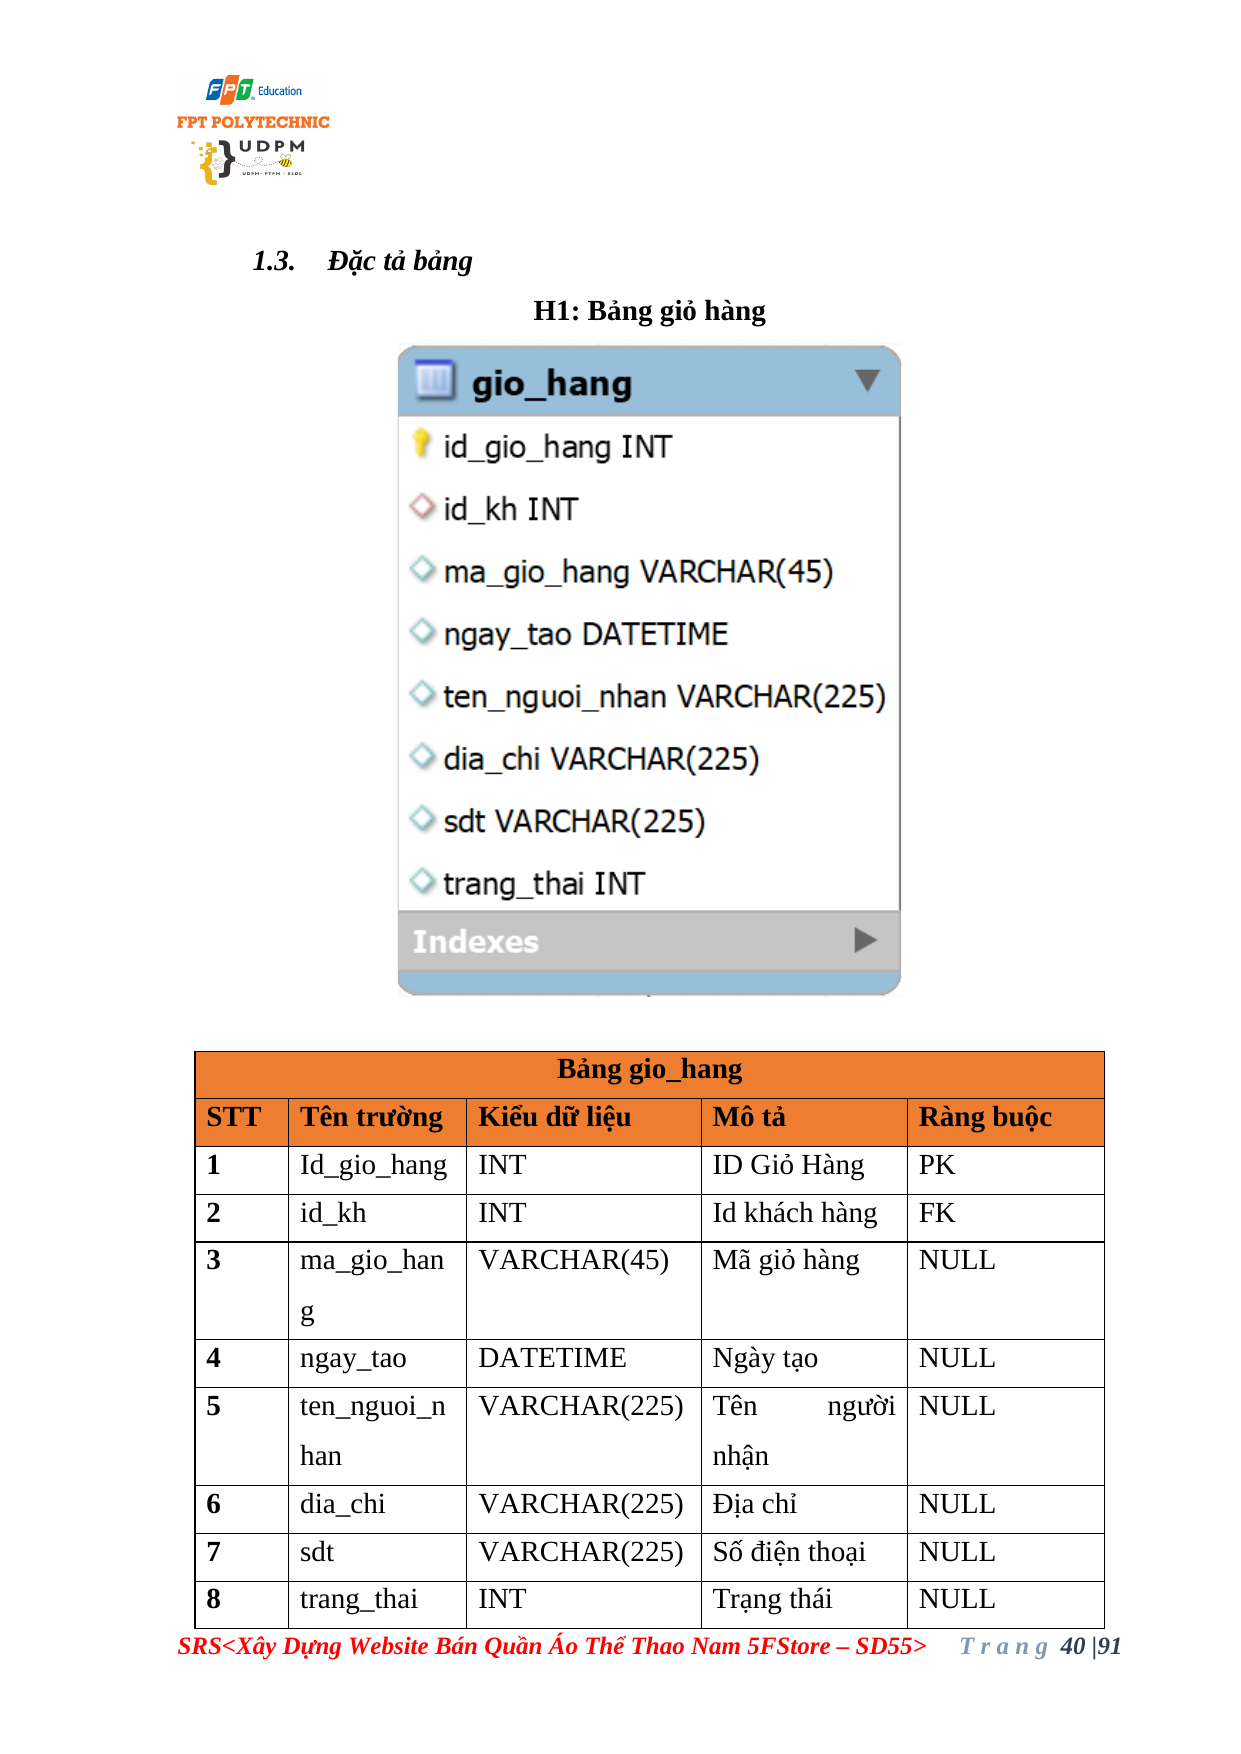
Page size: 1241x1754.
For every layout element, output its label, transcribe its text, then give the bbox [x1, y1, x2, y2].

list Đặc tả bảng [252, 243, 1122, 276]
table_cell VARCHAR(225) [467, 1534, 701, 1581]
table_cell VARCHAR(45) [467, 1243, 701, 1339]
table_cell ID Giỏ Hàng [702, 1147, 907, 1194]
table_cell Mô tả [702, 1099, 907, 1146]
table_cell DATETIME [467, 1340, 701, 1387]
table_cell NULL [908, 1388, 1104, 1485]
table_cell 4 [196, 1340, 288, 1387]
table_cell PK [908, 1147, 1104, 1194]
table_cell NULL [908, 1486, 1104, 1533]
text H1: Bảng giỏ hàng [177, 293, 1122, 327]
table_cell id_kh [289, 1195, 466, 1241]
table_cell Id_gio_hang [289, 1147, 466, 1194]
table_cell Id khách hàng [702, 1195, 907, 1241]
table_cell 2 [196, 1195, 288, 1241]
picture [397, 343, 902, 997]
table_cell NULL [908, 1534, 1104, 1581]
table_cell 6 [196, 1486, 288, 1533]
table_header Bảng gio_hang [196, 1052, 1104, 1098]
table_cell 7 [196, 1534, 288, 1581]
table_cell 8 [196, 1582, 288, 1628]
table_cell sdt [289, 1534, 466, 1581]
table_cell trang_thai [289, 1582, 466, 1628]
table_cell Địa chỉ [702, 1486, 907, 1533]
table_cell ma_gio_hang [289, 1243, 466, 1339]
table_cell Kiểu dữ liệu [467, 1099, 701, 1146]
table_cell Tên trường [289, 1099, 466, 1146]
table_cell Mã giỏ hàng [702, 1243, 907, 1339]
table_cell Số điện thoại [702, 1534, 907, 1581]
table_cell NULL [908, 1582, 1104, 1628]
table_cell Tên người nhận [702, 1388, 907, 1485]
table_cell FK [908, 1195, 1104, 1241]
table_cell STT [196, 1099, 288, 1146]
table_cell Trạng thái [702, 1582, 907, 1628]
table_cell dia_chi [289, 1486, 466, 1533]
table_cell INT [467, 1147, 701, 1194]
table_cell 1 [196, 1147, 288, 1194]
table_cell VARCHAR(225) [467, 1486, 701, 1533]
table_cell INT [467, 1582, 701, 1628]
picture [177, 75, 330, 128]
table_cell ngay_tao [289, 1340, 466, 1387]
table_cell Ràng buộc [908, 1099, 1104, 1146]
table_cell 5 [196, 1388, 288, 1485]
table_cell VARCHAR(225) [467, 1388, 701, 1485]
table_cell NULL [908, 1340, 1104, 1387]
picture [177, 129, 335, 196]
table_cell ten_nguoi_nhan [289, 1388, 466, 1485]
table_cell 3 [196, 1243, 288, 1339]
table_cell INT [467, 1195, 701, 1241]
table_cell NULL [908, 1243, 1104, 1339]
table_cell Ngày tạo [702, 1340, 907, 1387]
